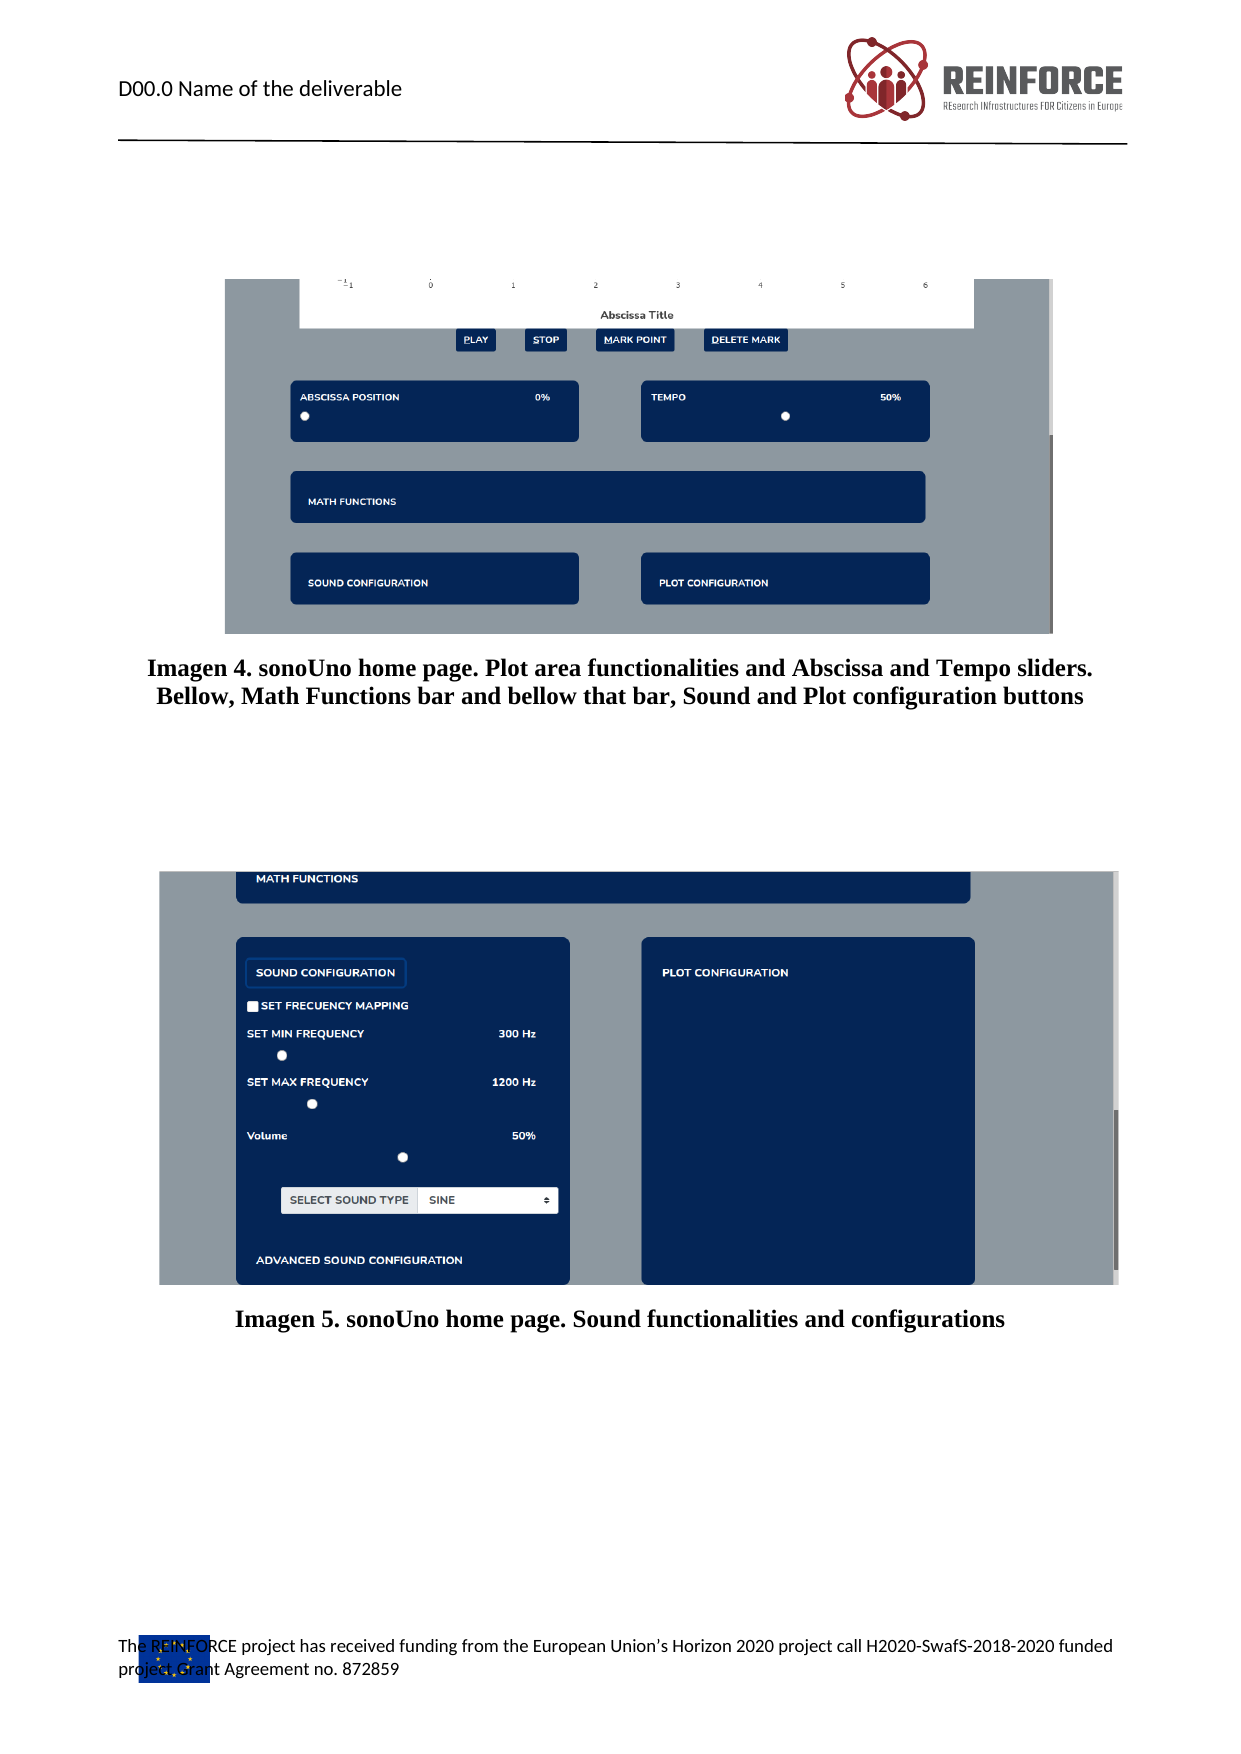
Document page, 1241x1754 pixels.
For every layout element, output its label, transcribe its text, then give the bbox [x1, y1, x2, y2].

picture [224, 279, 1053, 634]
picture [845, 37, 1123, 121]
picture [138, 1635, 210, 1683]
picture [159, 871, 1119, 1285]
subtitle Imagen 4. sonoUno home page. Plot area functionalities and Abscissa and Tempo sliders. Bellow, Math Functions bar and bellow that bar, Sound and Plot configuration buttons [118, 653, 1122, 710]
subtitle Imagen 5. sonoUno home page. Sound functionalities and configurations [118, 1304, 1122, 1332]
